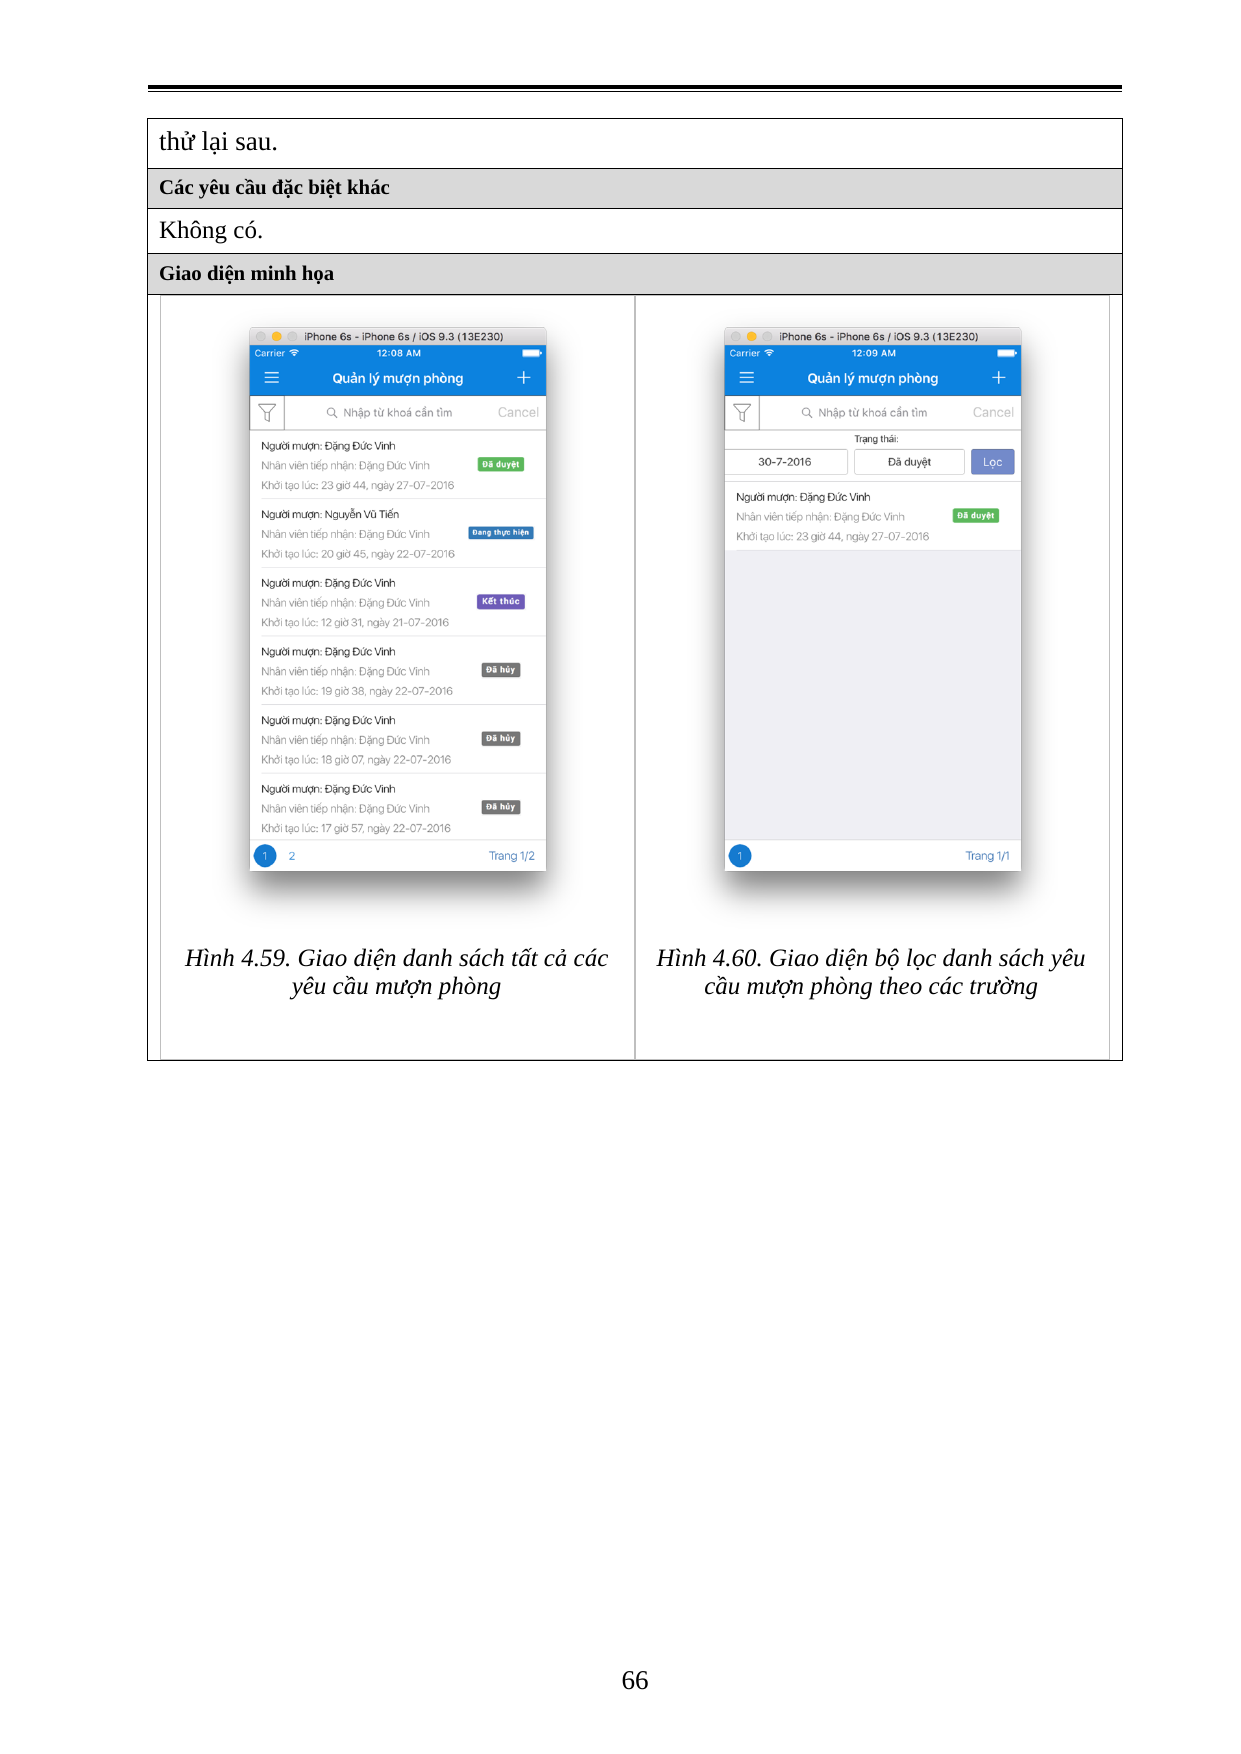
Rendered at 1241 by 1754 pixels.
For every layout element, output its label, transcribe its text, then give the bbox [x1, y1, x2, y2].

table_cell [148, 295, 160, 1060]
picture [205, 302, 590, 934]
table_cell [161, 296, 634, 1059]
table_cell Không có. [148, 209, 1122, 253]
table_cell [148, 119, 1122, 167]
table_cell [1110, 295, 1122, 1060]
table_cell Giao diện minh họa [148, 254, 1122, 294]
table_cell Các yêu cầu đặc biệt khác [148, 169, 1122, 208]
table_cell [636, 296, 1109, 1059]
picture [680, 302, 1065, 934]
